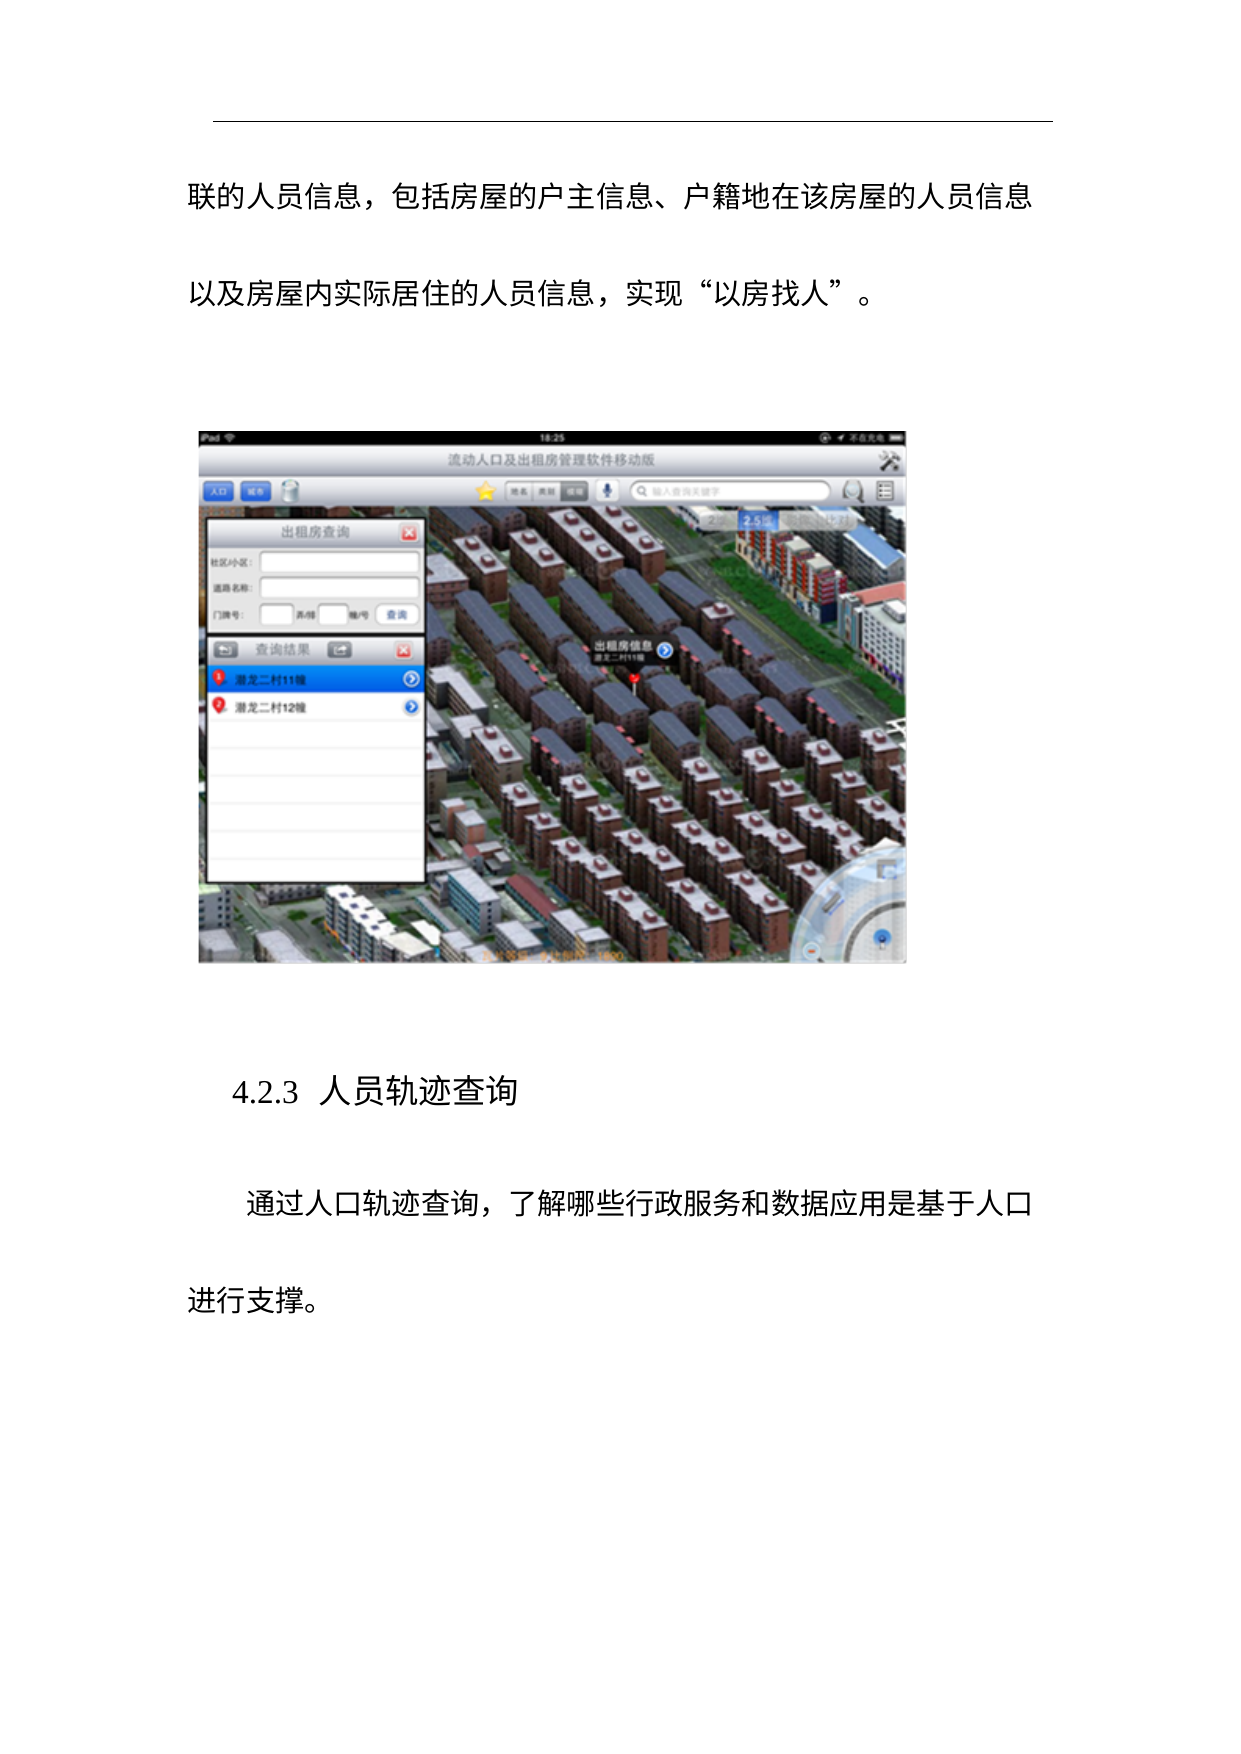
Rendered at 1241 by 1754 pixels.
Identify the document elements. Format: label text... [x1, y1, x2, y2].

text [187, 162, 1053, 324]
text 通过人口轨迹查询，了解哪些行政服务和数据应用是基于人口进行支撑。 [187, 1169, 1053, 1331]
picture [198, 431, 908, 965]
